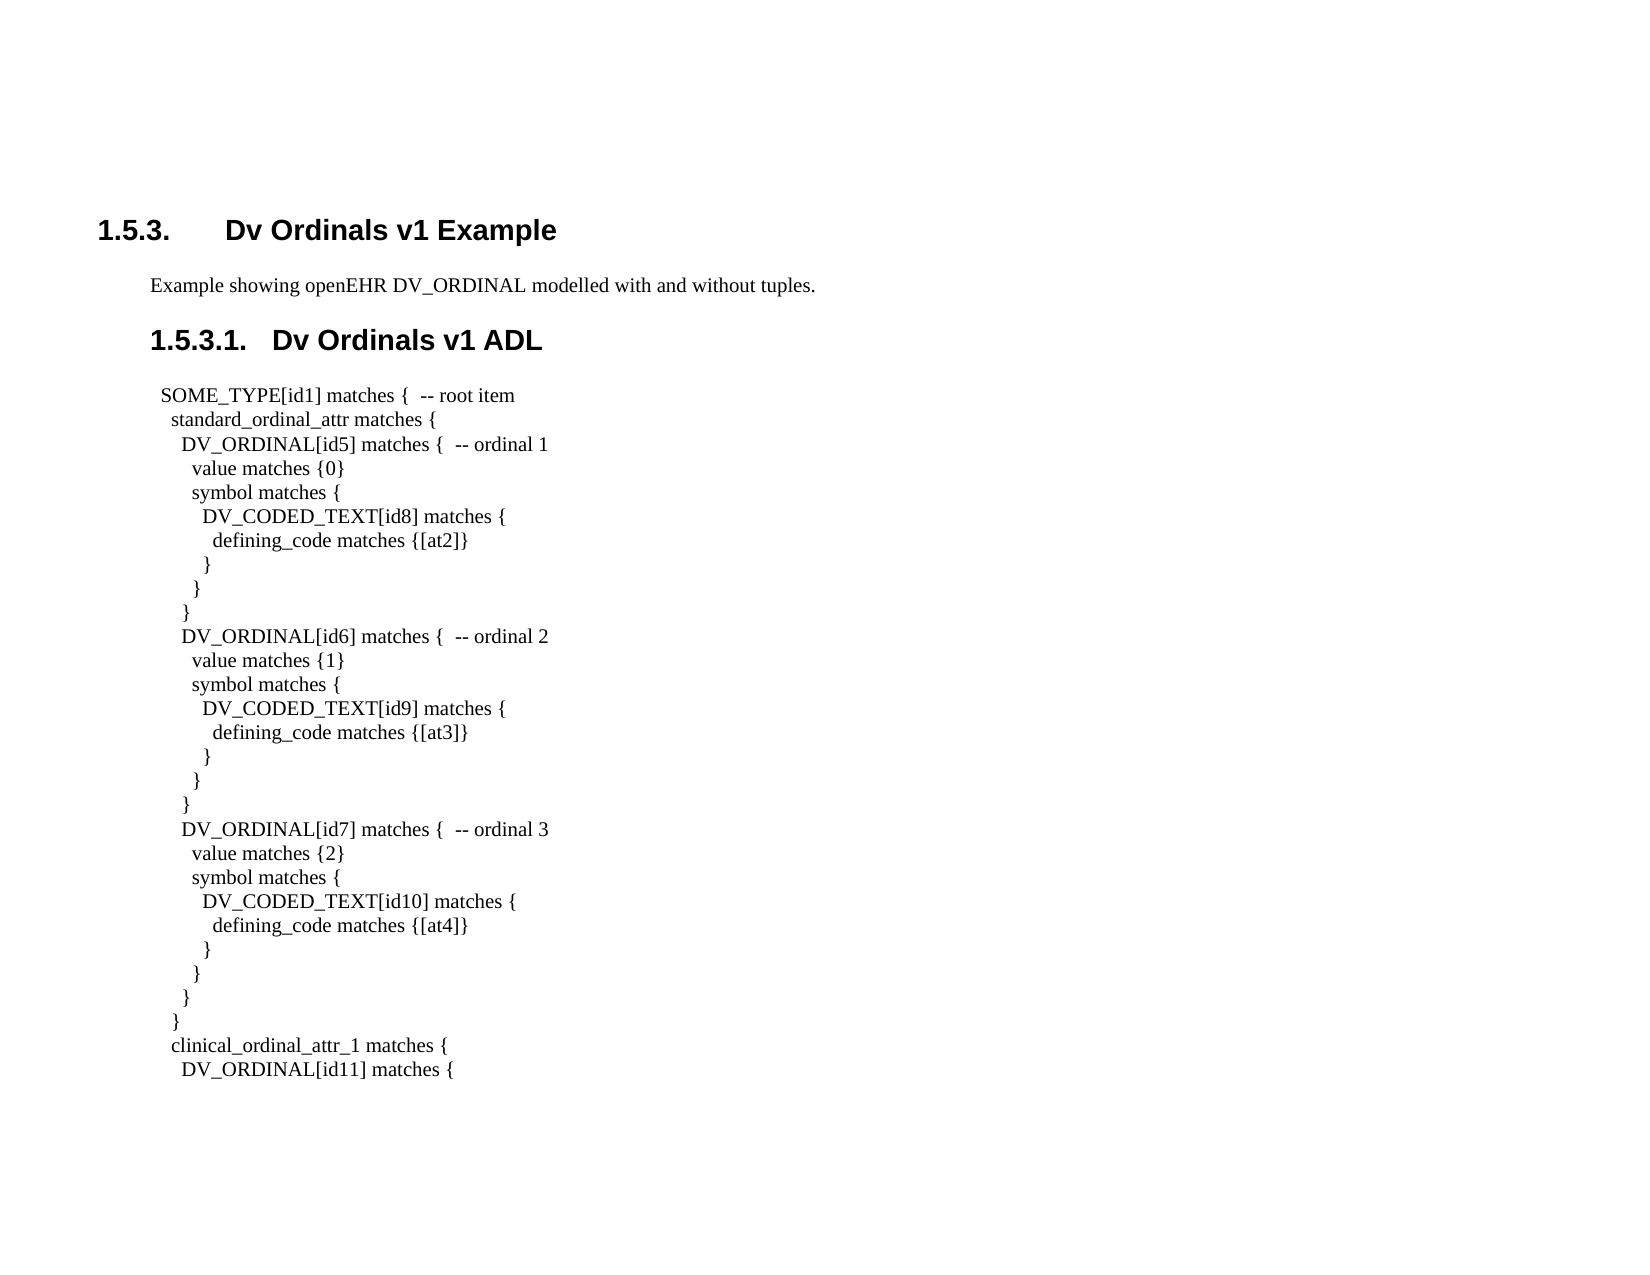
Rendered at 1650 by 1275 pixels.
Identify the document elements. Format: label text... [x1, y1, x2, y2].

text DV_CODED_TEXT[id8] matches { [150, 504, 1500, 528]
text } [150, 937, 1500, 961]
text symbol matches { [150, 864, 1500, 889]
text value matches {2} [150, 841, 1500, 864]
text Example showing openEHR DV_ORDINAL modelled with and without tuples. [150, 273, 1500, 297]
text } [150, 600, 1500, 624]
text defining_code matches {[at3]} [150, 720, 1500, 744]
text value matches {1} [150, 648, 1500, 672]
text symbol matches { [150, 672, 1500, 696]
subtitle Dv Ordinals v1 Example [97, 213, 1500, 246]
text } [150, 1009, 1500, 1033]
text DV_CODED_TEXT[id10] matches { [150, 889, 1500, 913]
text } [150, 792, 1500, 816]
text DV_ORDINAL[id6] matches { -- ordinal 2 [150, 624, 1500, 648]
text DV_ORDINAL[id5] matches { -- ordinal 1 [150, 431, 1500, 456]
subtitle Dv Ordinals v1 ADL [150, 323, 1500, 356]
text } [150, 576, 1500, 600]
text SOME_TYPE[id1] matches { -- root item [150, 383, 1500, 407]
text defining_code matches {[at2]} [150, 528, 1500, 552]
text } [150, 985, 1500, 1009]
text DV_ORDINAL[id7] matches { -- ordinal 3 [150, 816, 1500, 841]
text } [150, 552, 1500, 576]
text } [150, 768, 1500, 792]
text standard_ordinal_attr matches { [150, 407, 1500, 431]
text defining_code matches {[at4]} [150, 913, 1500, 937]
text symbol matches { [150, 479, 1500, 504]
text value matches {0} [150, 456, 1500, 479]
text } [150, 744, 1500, 768]
text DV_CODED_TEXT[id9] matches { [150, 696, 1500, 720]
text DV_ORDINAL[id11] matches { [150, 1057, 1500, 1081]
text } [150, 961, 1500, 985]
text clinical_ordinal_attr_1 matches { [150, 1033, 1500, 1057]
